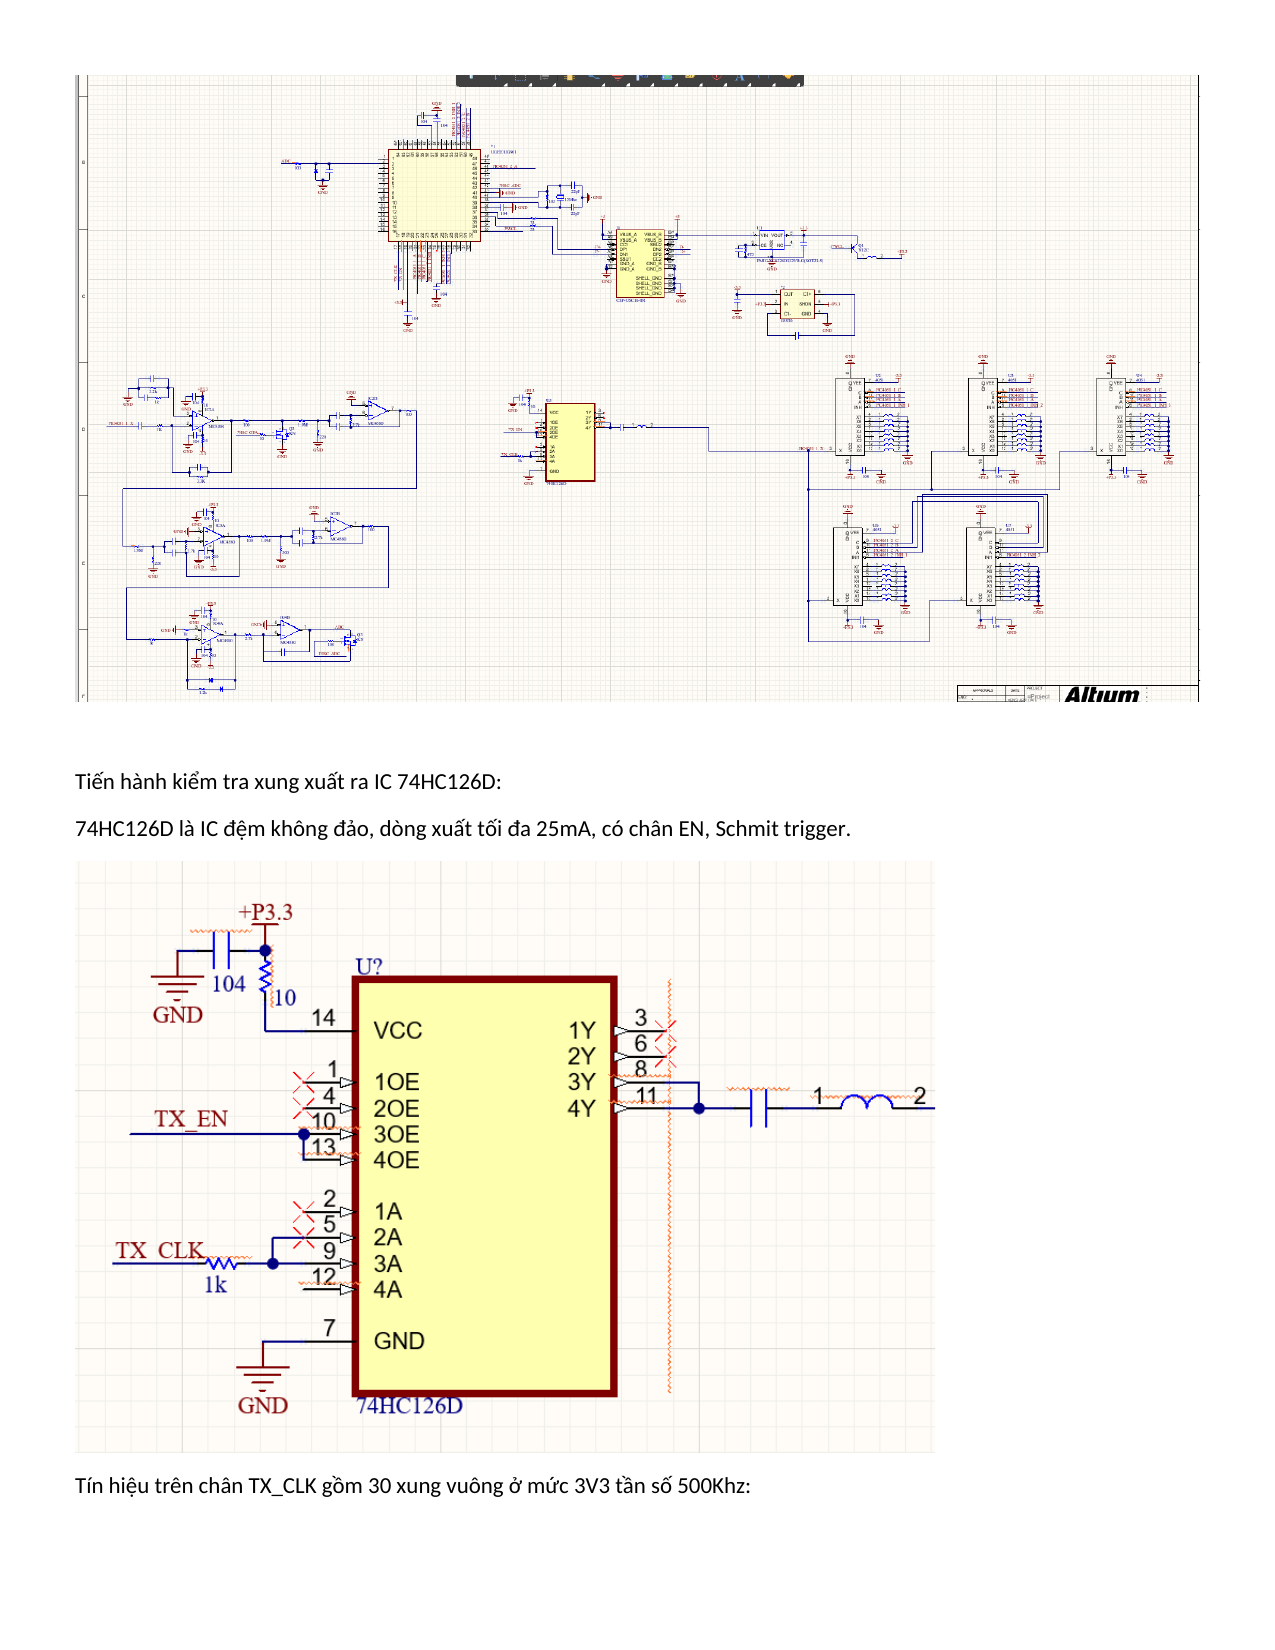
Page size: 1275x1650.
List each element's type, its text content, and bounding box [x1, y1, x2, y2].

picture [75, 861, 936, 1453]
text Tín hiệu trên chân TX_CLK gồm 30 xung vuông ở mức 3V3 tần số 500Khz: [75, 1471, 1200, 1499]
text Tiến hành kiểm tra xung xuất ra IC 74HC126D: [75, 767, 1200, 795]
text 74HC126D là IC đệm không đảo, dòng xuất tối đa 25mA, có chân EN, Schmit trigger. [75, 814, 1200, 842]
picture [75, 75, 1200, 702]
